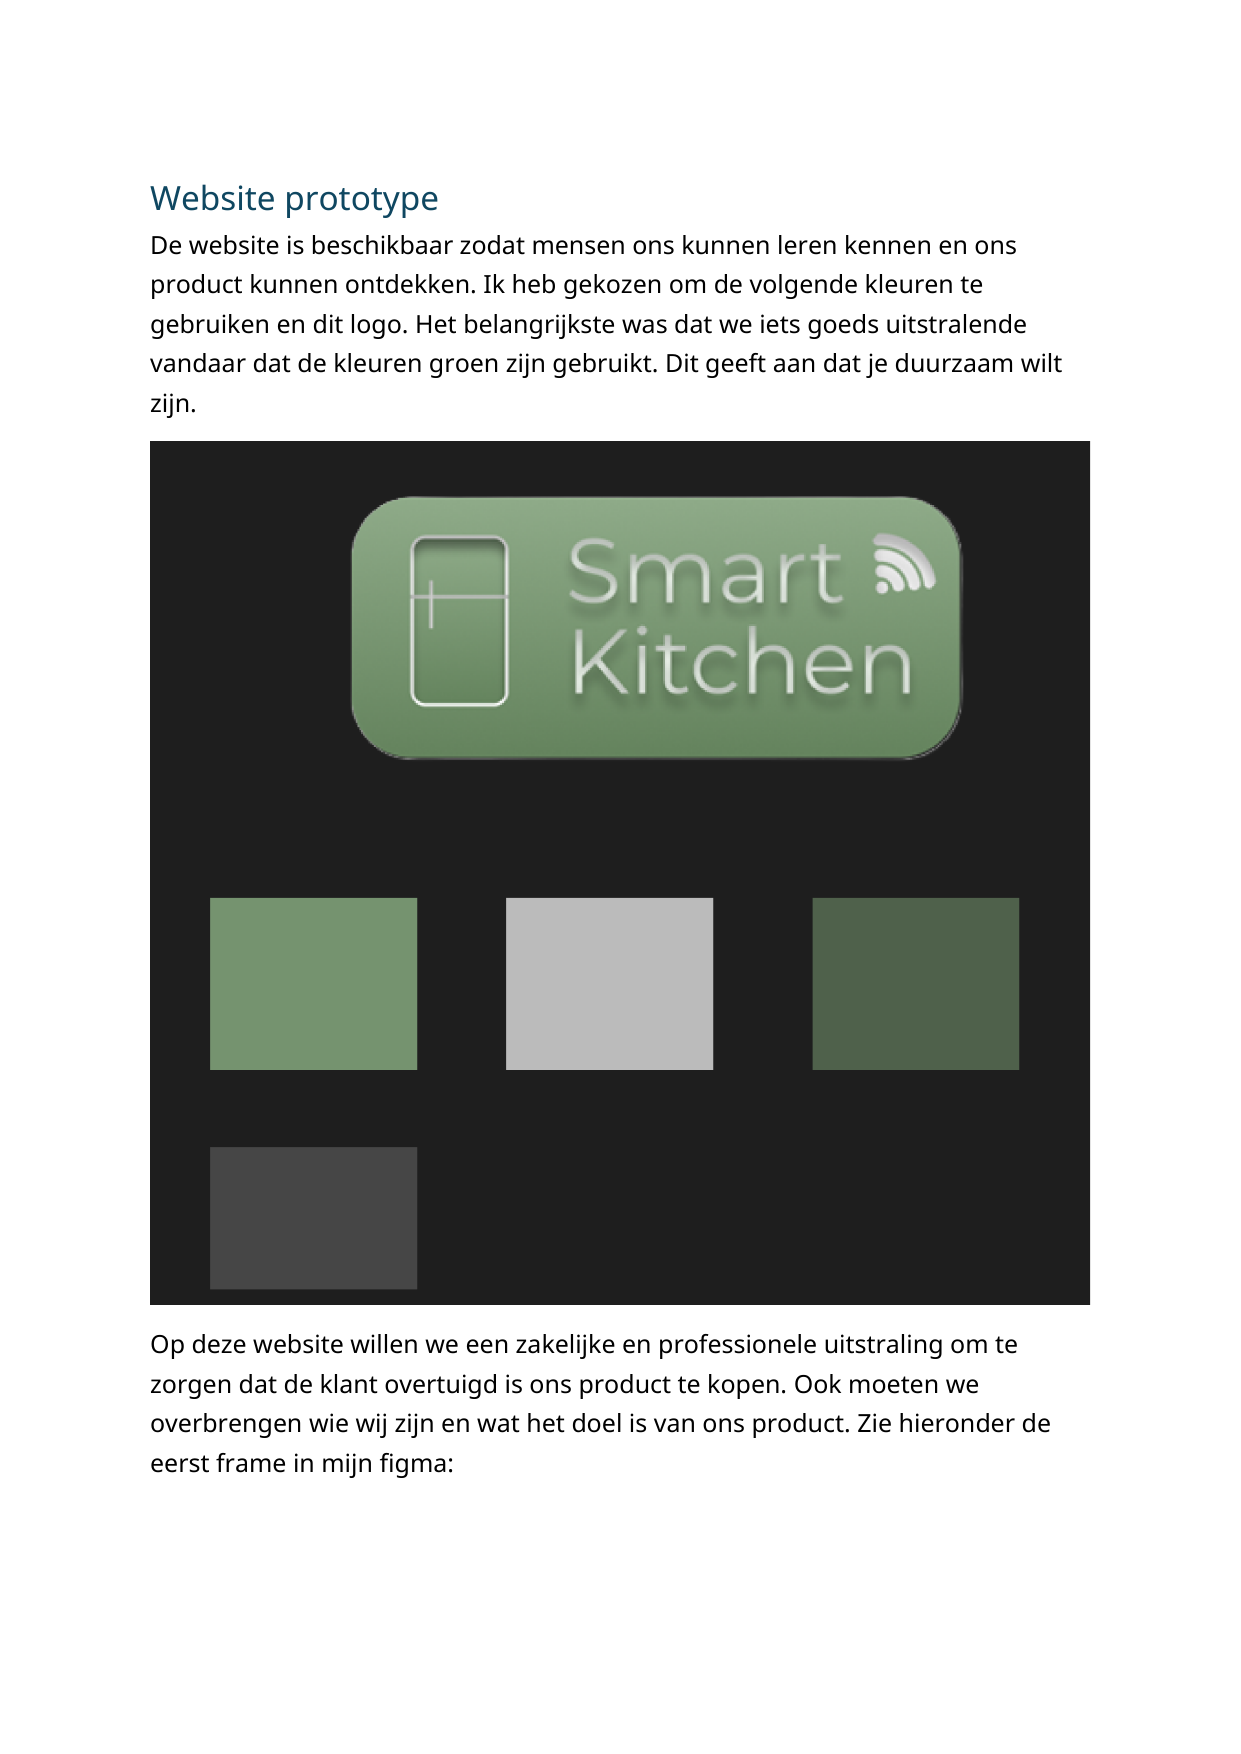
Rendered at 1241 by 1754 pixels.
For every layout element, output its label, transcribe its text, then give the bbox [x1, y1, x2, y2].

subtitle Website prototype [150, 175, 1090, 220]
text Op deze website willen we een zakelijke en professionele uitstraling om te zorgen dat de klant overtuigd is ons product te kopen. Ook moeten we overbrengen wie wij zijn en wat het doel is van ons product. Zie hieronder de eerst frame in mijn figma: [150, 1327, 1090, 1479]
text De website is beschikbaar zodat mensen ons kunnen leren kennen en ons product kunnen ontdekken. Ik heb gekozen om de volgende kleuren te gebruiken en dit logo. Het belangrijkste was dat we iets goeds uitstralende vandaar dat de kleuren groen zijn gebruikt. Dit geeft aan dat je duurzaam wilt zijn. [150, 228, 1090, 419]
picture [150, 441, 1091, 1305]
